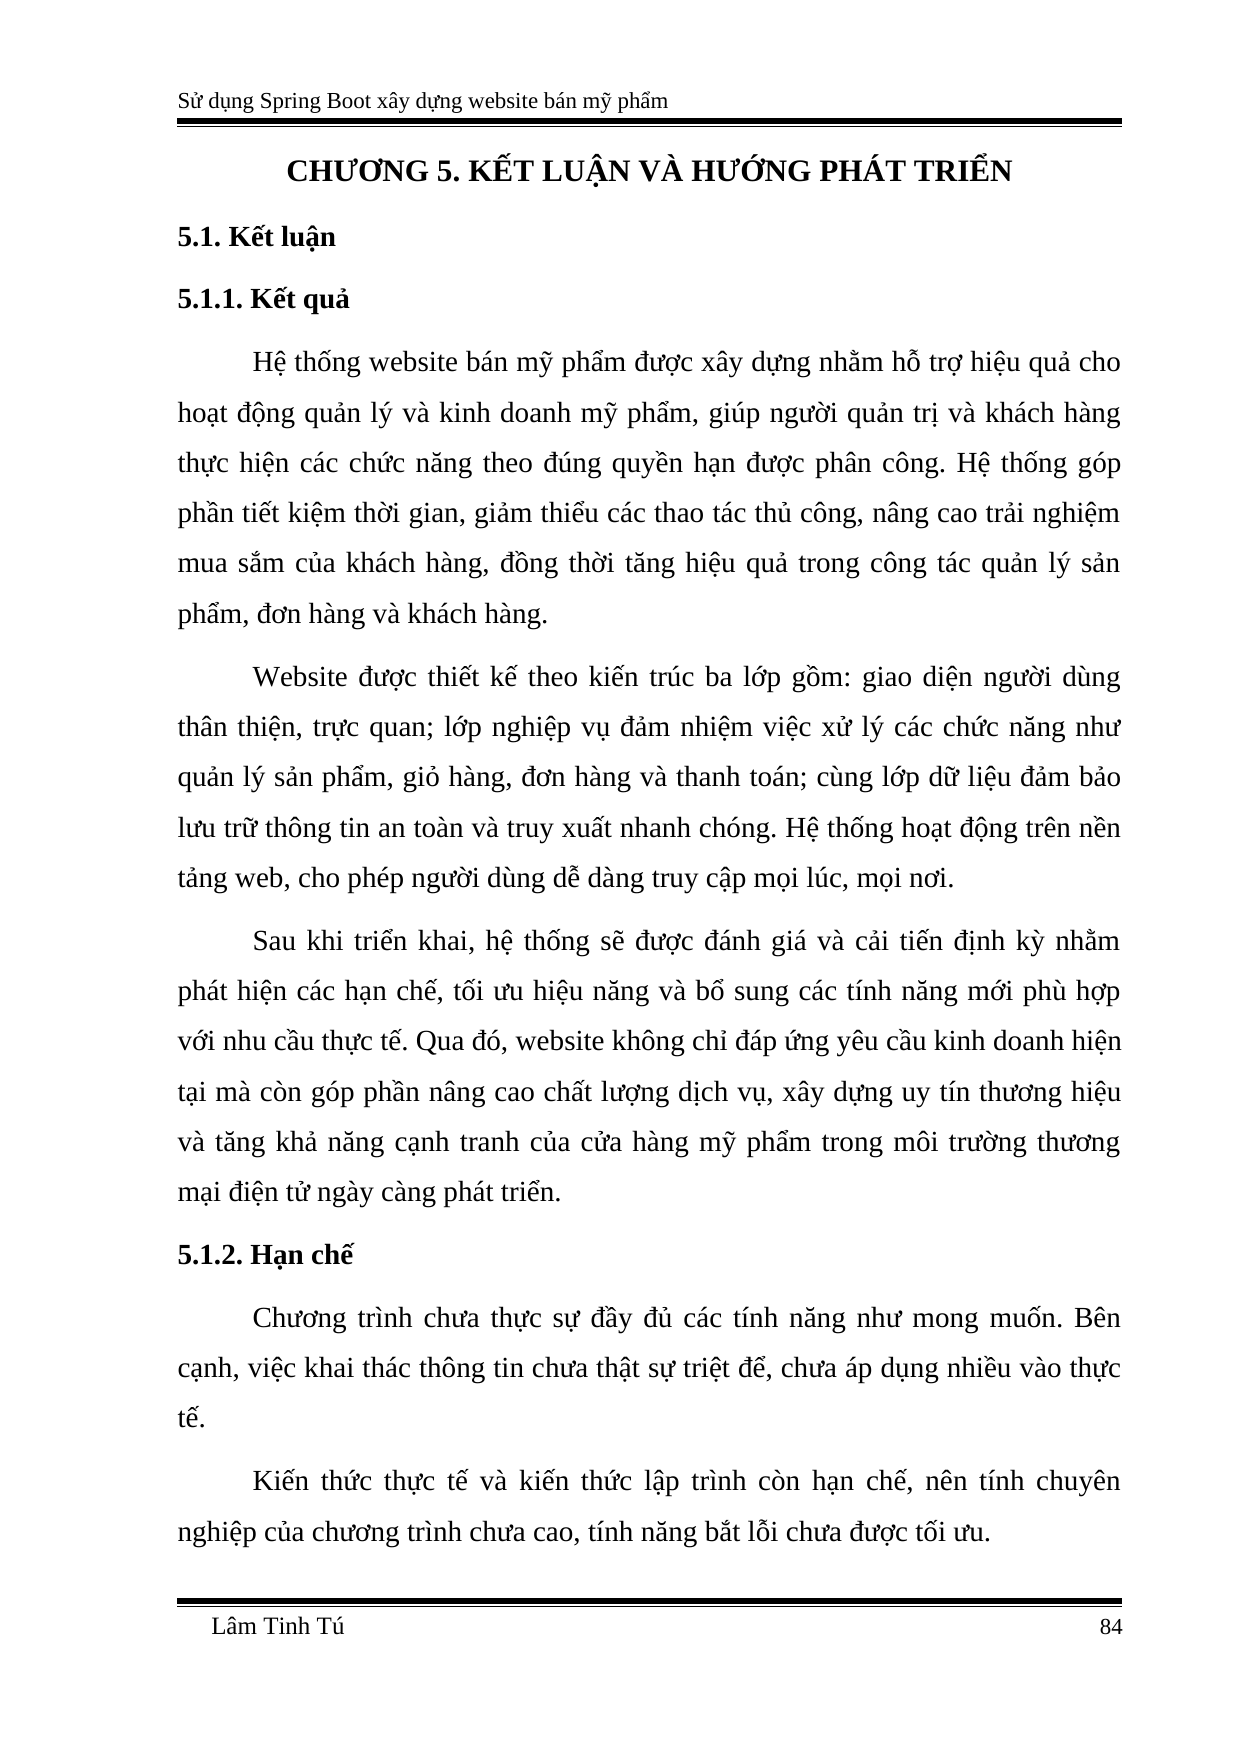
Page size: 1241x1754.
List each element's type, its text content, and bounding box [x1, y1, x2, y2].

text Chương trình chưa thực sự đầy đủ các tính năng như mong muốn. Bên cạnh, việc khai thác thông tin chưa thật sự triệt để, chưa áp dụng nhiều vào thực tế. [177, 1300, 1122, 1434]
text Hệ thống website bán mỹ phẩm được xây dựng nhằm hỗ trợ hiệu quả cho hoạt động quản lý và kinh doanh mỹ phẩm, giúp người quản trị và khách hàng thực hiện các chức năng theo đúng quyền hạn được phân công. Hệ thống góp phần tiết kiệm thời gian, giảm thiểu các thao tác thủ công, nâng cao trải nghiệm mua sắm của khách hàng, đồng thời tăng hiệu quả trong công tác quản lý sản phẩm, đơn hàng và khách hàng. [177, 344, 1122, 629]
text Sau khi triển khai, hệ thống sẽ được đánh giá và cải tiến định kỳ nhằm phát hiện các hạn chế, tối ưu hiệu năng và bổ sung các tính năng mới phù hợp với nhu cầu thực tế. Qua đó, website không chỉ đáp ứng yêu cầu kinh doanh hiện tại mà còn góp phần nâng cao chất lượng dịch vụ, xây dựng uy tín thương hiệu và tăng khả năng cạnh tranh của cửa hàng mỹ phẩm trong môi trường thương mại điện tử ngày càng phát triển. [177, 923, 1122, 1208]
subtitle Kết luận và hướng phát triển [177, 152, 1122, 188]
text Website được thiết kế theo kiến trúc ba lớp gồm: giao diện người dùng thân thiện, trực quan; lớp nghiệp vụ đảm nhiệm việc xử lý các chức năng như quản lý sản phẩm, giỏ hàng, đơn hàng và thanh toán; cùng lớp dữ liệu đảm bảo lưu trữ thông tin an toàn và truy xuất nhanh chóng. Hệ thống hoạt động trên nền tảng web, cho phép người dùng dễ dàng truy cập mọi lúc, mọi nơi. [177, 659, 1122, 893]
subtitle Kết luận [177, 219, 1122, 252]
text Kiến thức thực tế và kiến thức lập trình còn hạn chế, nên tính chuyên nghiệp của chương trình chưa cao, tính năng bắt lỗi chưa được tối ưu. [177, 1463, 1122, 1547]
subtitle Hạn chế [177, 1237, 1122, 1271]
subtitle Kết quả [177, 282, 1122, 315]
